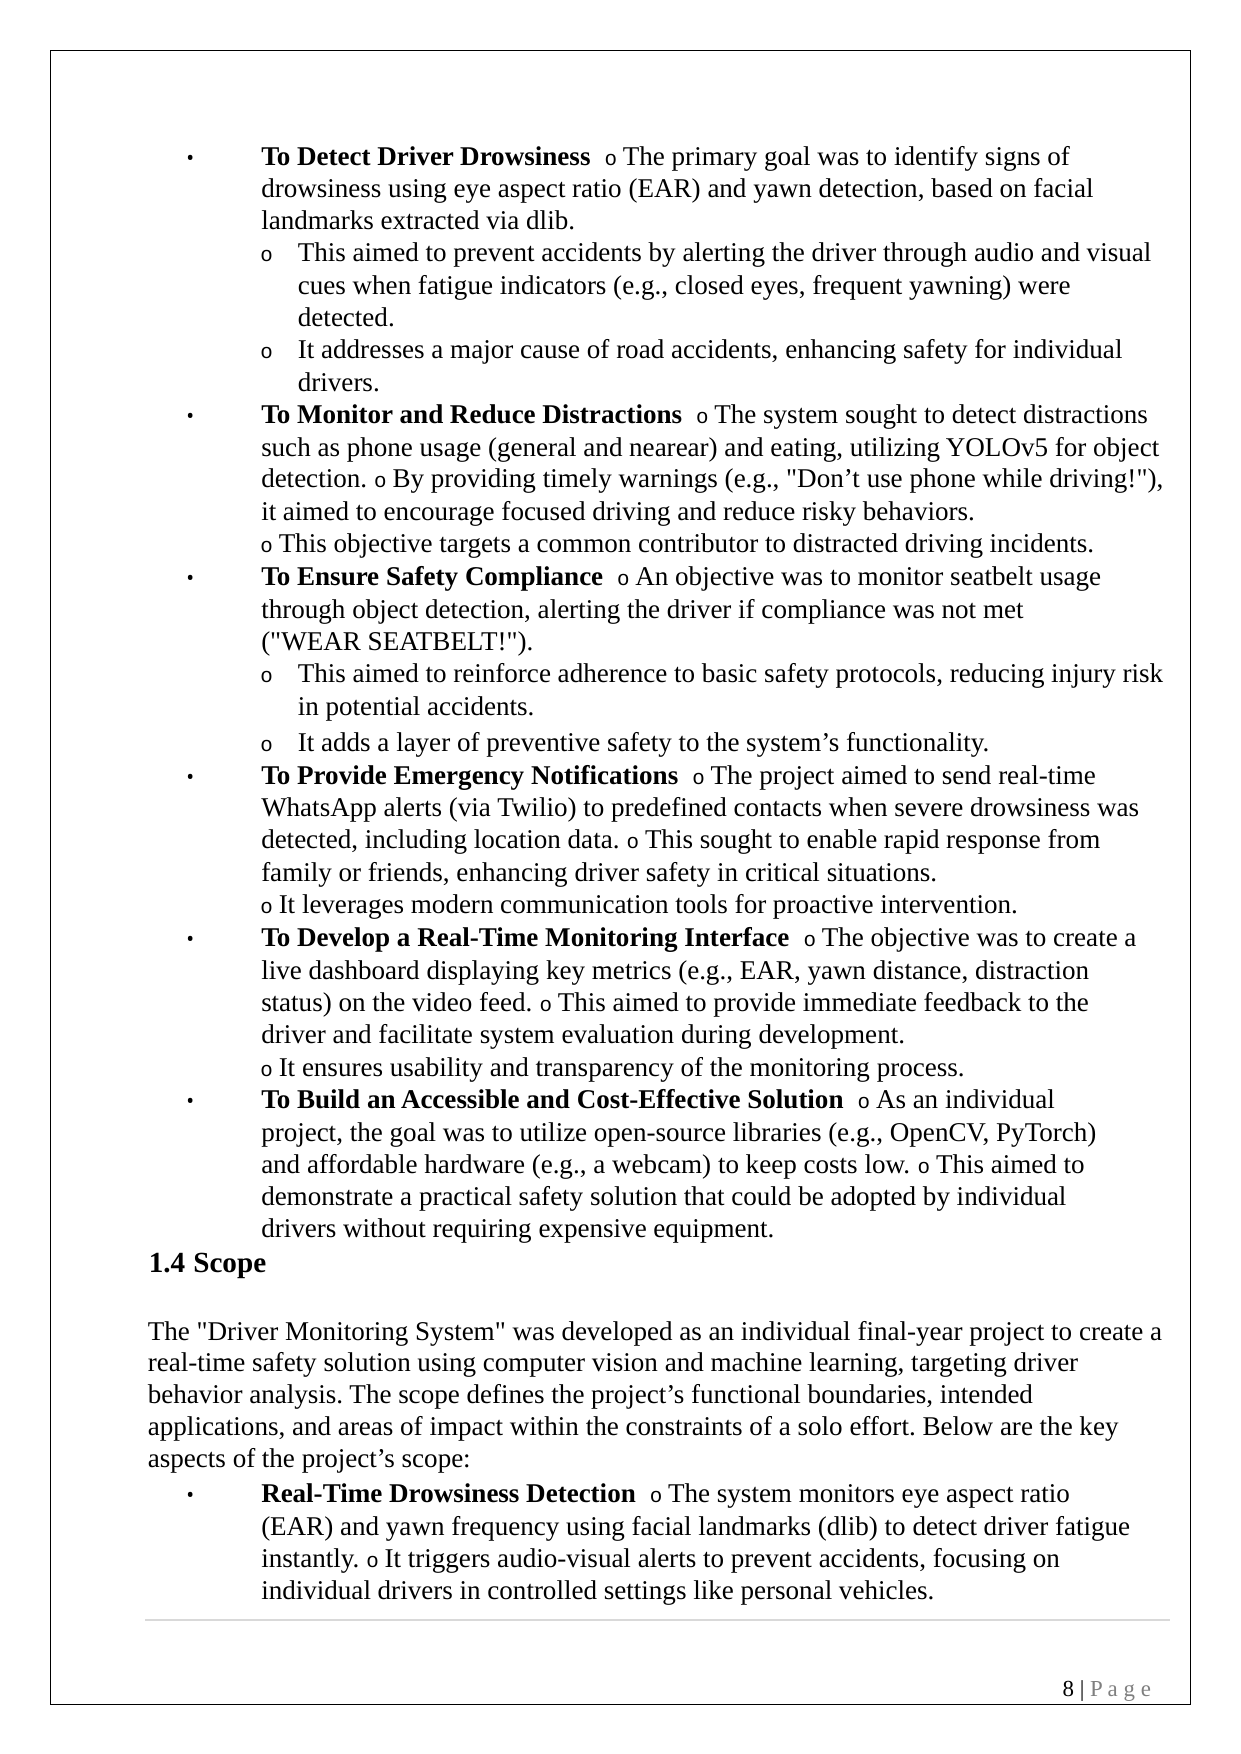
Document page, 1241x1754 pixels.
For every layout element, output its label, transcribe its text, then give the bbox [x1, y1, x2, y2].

text o It ensures usability and transparency of the monitoring process. [260, 1051, 1166, 1082]
text 1.4 Scope [148, 1245, 1235, 1278]
list It adds a layer of preventive safety to the system’s functionality. [260, 726, 1166, 758]
text • To Detect Driver Drowsiness o The primary goal was to identify signs of drowsiness using eye aspect ratio (EAR) and yawn detection, based on facial landmarks extracted via dlib. [186, 139, 1112, 235]
text • To Monitor and Reduce Distractions o The system sought to detect distractions such as phone usage (general and nearear) and eating, utilizing YOLOv5 for object detection. o By providing timely warnings (e.g., "Don’t use phone while driving!"), it aimed to encourage focused driving and reduce risky behaviors. [186, 398, 1166, 526]
text • To Develop a Real-Time Monitoring Interface o The objective was to create a live dashboard displaying key metrics (e.g., EAR, yawn distance, distraction status) on the video feed. o This aimed to provide immediate feedback to the driver and facilitate system evaluation during development. [186, 921, 1158, 1049]
list It addresses a major cause of road accidents, enhancing safety for individual drivers. [260, 333, 1166, 397]
list This aimed to reinforce adherence to basic safety protocols, reducing injury risk in potential accidents. [260, 657, 1166, 721]
text • To Provide Emergency Notifications o The project aimed to send real-time WhatsApp alerts (via Twilio) to predefined contacts when severe drowsiness was detected, including location data. o This sought to enable rapid response from family or friends, enhancing driver safety in critical situations. [186, 759, 1158, 887]
text o It leverages modern communication tools for proactive intervention. [260, 888, 1166, 920]
text o This objective targets a common contributor to distracted driving incidents. [260, 527, 1166, 559]
text • To Ensure Safety Compliance o An objective was to monitor seatbelt usage through object detection, alerting the driver if compliance was not met ("WEAR SEATBELT!"). [186, 561, 1129, 656]
list This aimed to prevent accidents by alerting the driver through audio and visual cues when fatigue indicators (e.g., closed eyes, frequent yawning) were detected. [260, 236, 1166, 332]
text • Real-Time Drowsiness Detection o The system monitors eye aspect ratio (EAR) and yawn frequency using facial landmarks (dlib) to detect driver fatigue instantly. o It triggers audio-visual alerts to prevent accidents, focusing on individual drivers in controlled settings like personal vehicles. [186, 1478, 1137, 1606]
text The "Driver Monitoring System" was developed as an individual final-year project to create a real-time safety solution using computer vision and machine learning, targeting driver behavior analysis. The scope defines the project’s functional boundaries, intended applications, and areas of impact within the constraints of a solo effort. Below are the key aspects of the project’s scope: [148, 1314, 1166, 1474]
text • To Build an Accessible and Cost-Effective Solution o As an individual project, the goal was to utilize open-source libraries (e.g., OpenCV, PyTorch) and affordable hardware (e.g., a webcam) to keep costs low. o This aimed to demonstrate a practical safety solution that could be adopted by individual drivers without requiring expensive equipment. [186, 1084, 1142, 1243]
